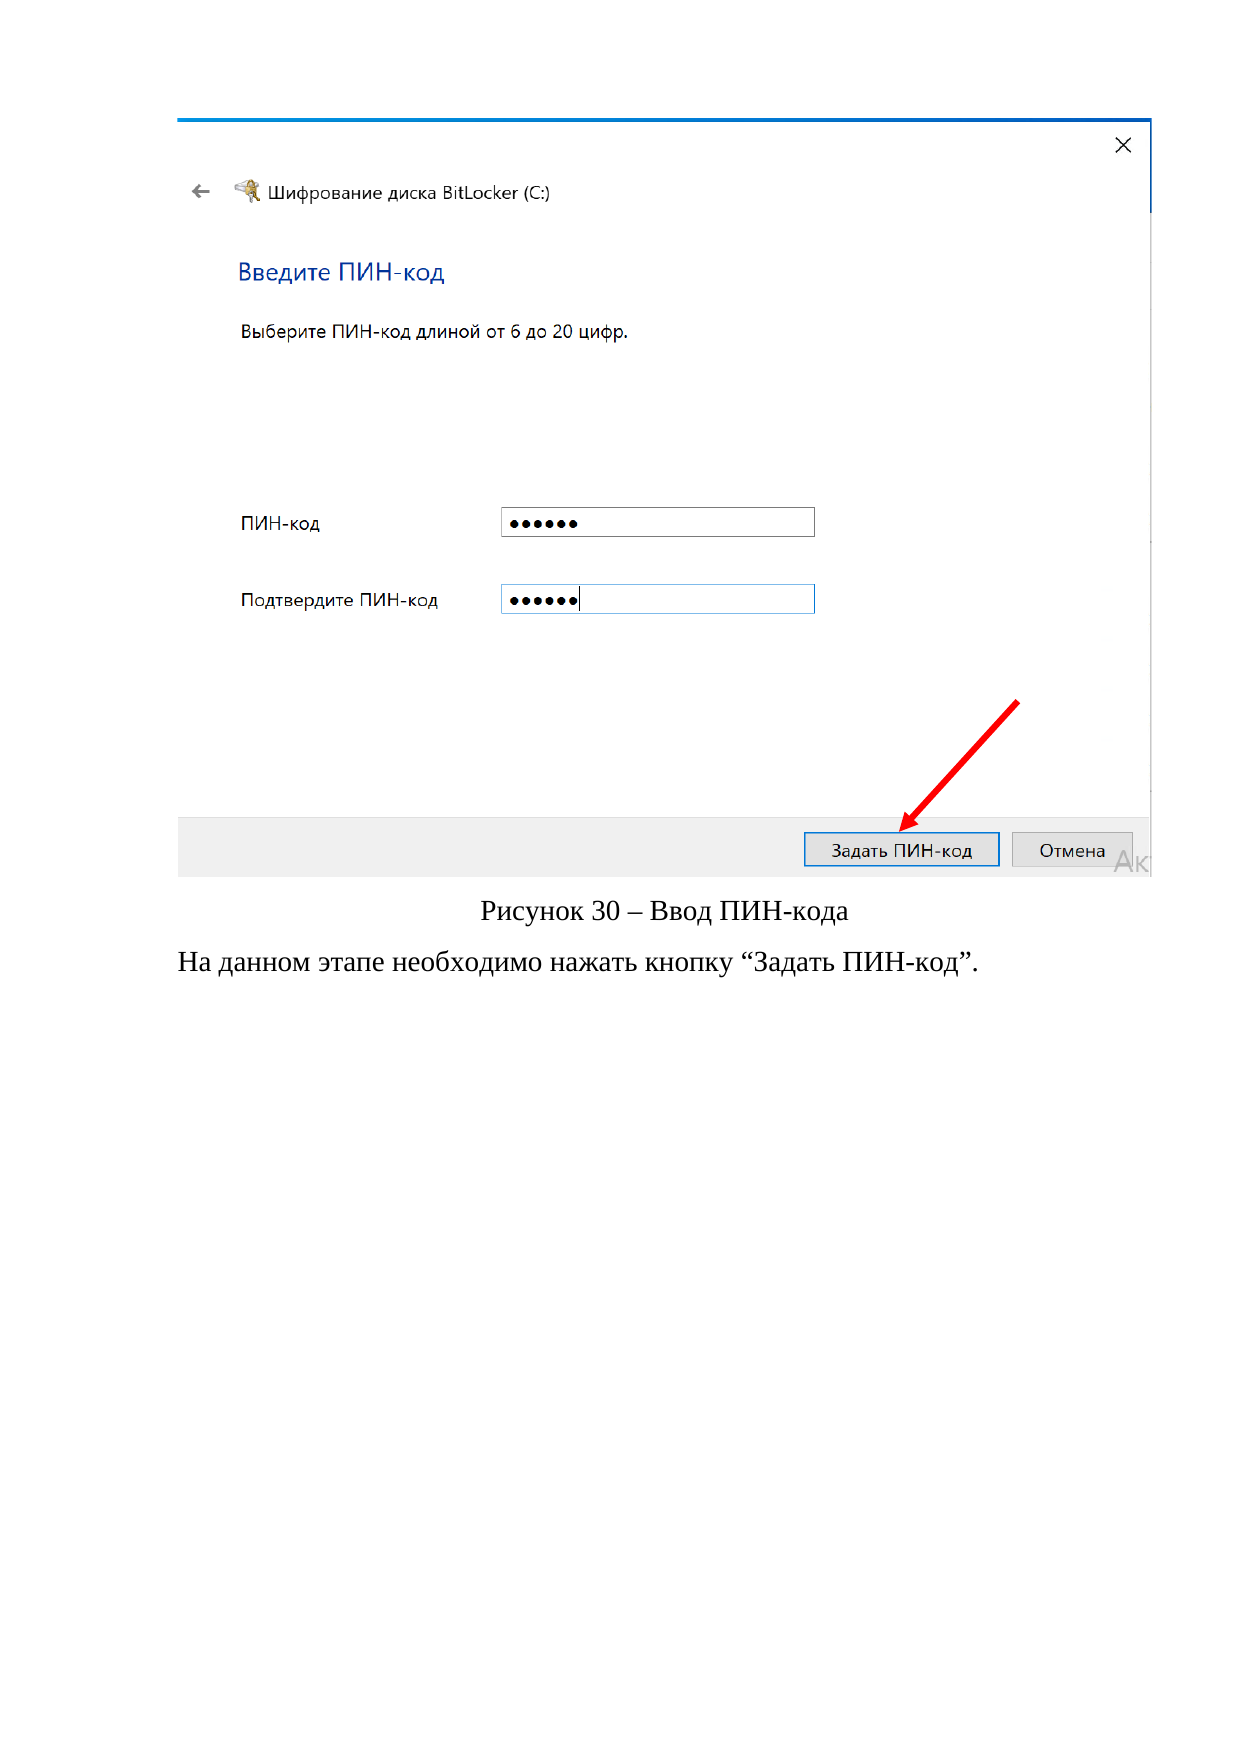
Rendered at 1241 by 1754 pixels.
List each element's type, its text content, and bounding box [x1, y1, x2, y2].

text На данном этапе необходимо нажать кнопку “Задать ПИН-код”. [177, 944, 1152, 977]
text Рисунок 30 – Ввод ПИН-кода [177, 893, 1152, 927]
picture [177, 118, 1152, 877]
